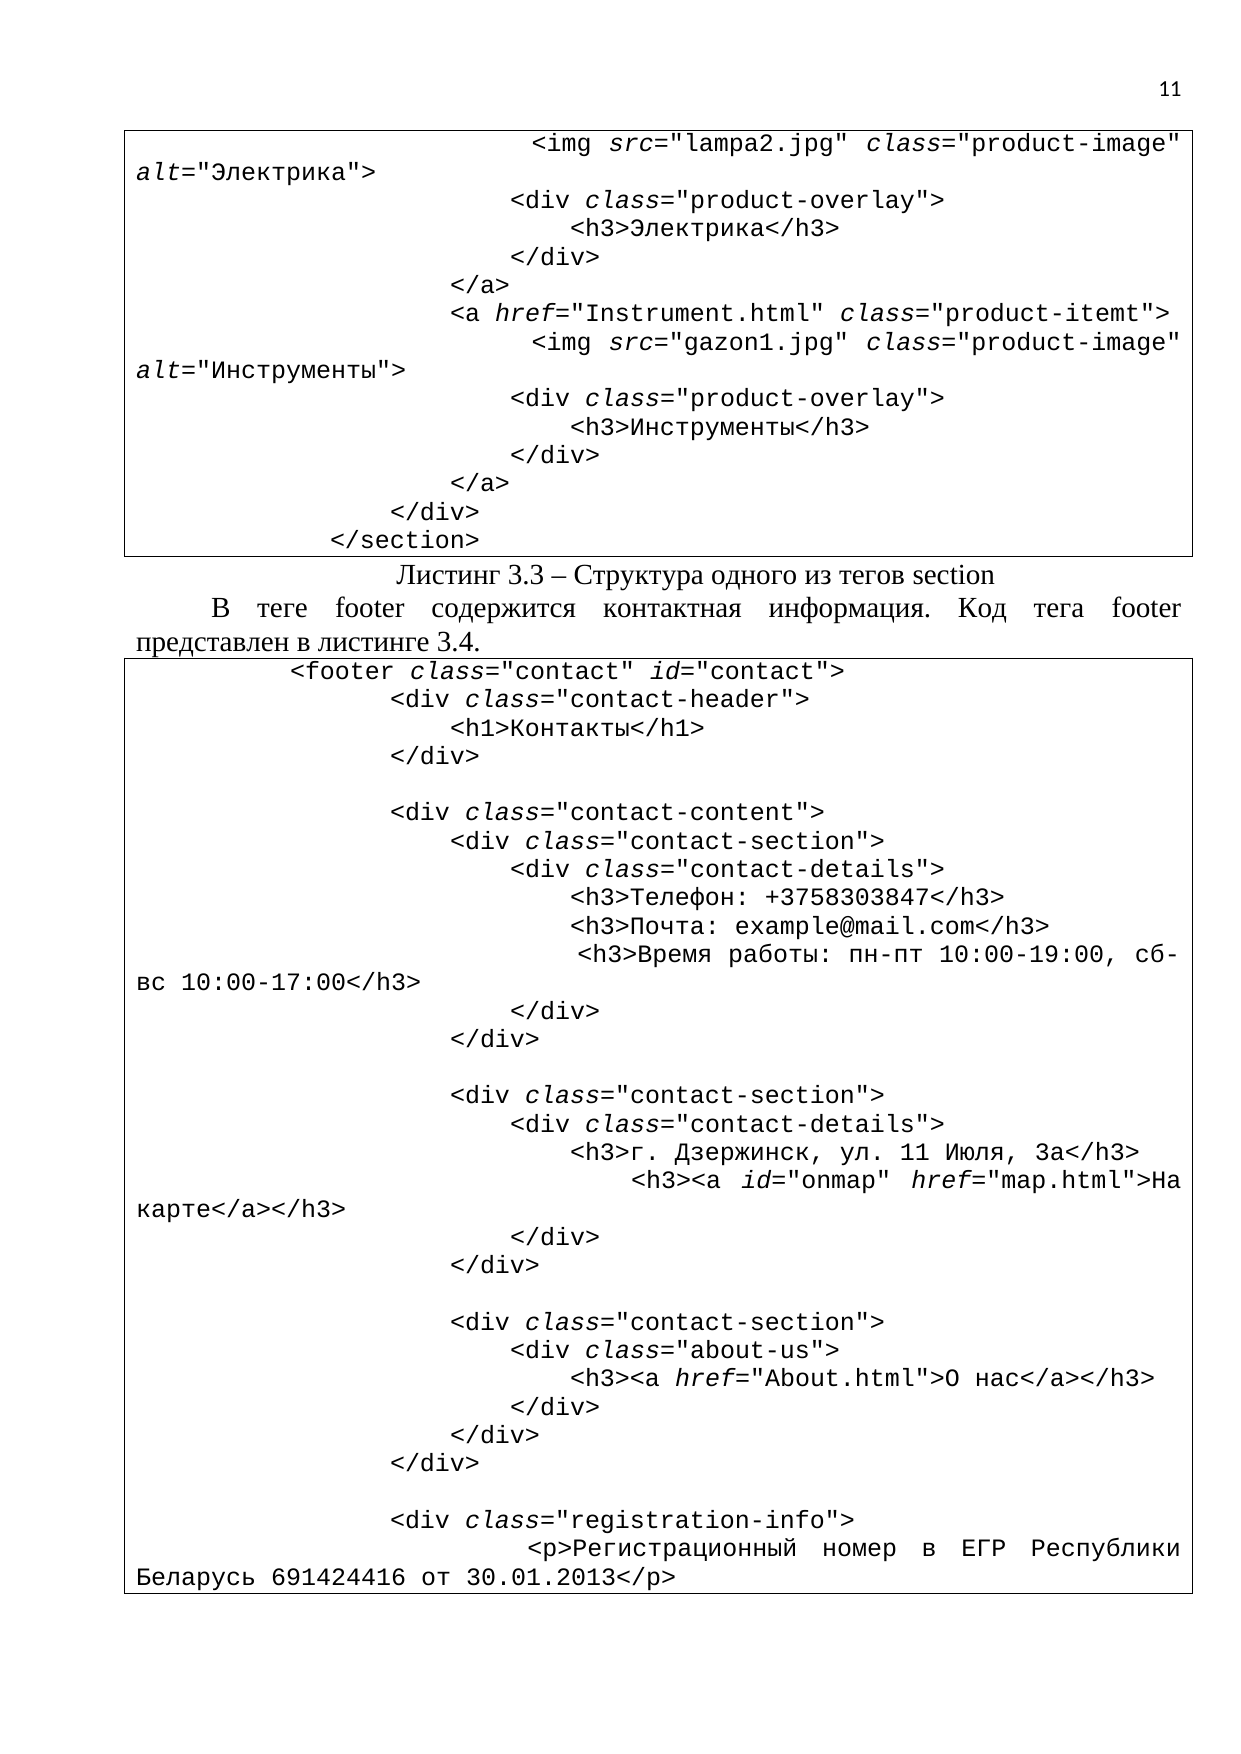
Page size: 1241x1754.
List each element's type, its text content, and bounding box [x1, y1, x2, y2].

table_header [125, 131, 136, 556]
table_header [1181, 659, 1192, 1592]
text Листинг 3.3 – Структура одного из тегов section [136, 557, 1181, 591]
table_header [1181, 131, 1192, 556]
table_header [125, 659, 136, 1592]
text В теге footer содержится контактная информация. Код тега footer представлен в листинге 3.4. [136, 591, 1181, 658]
